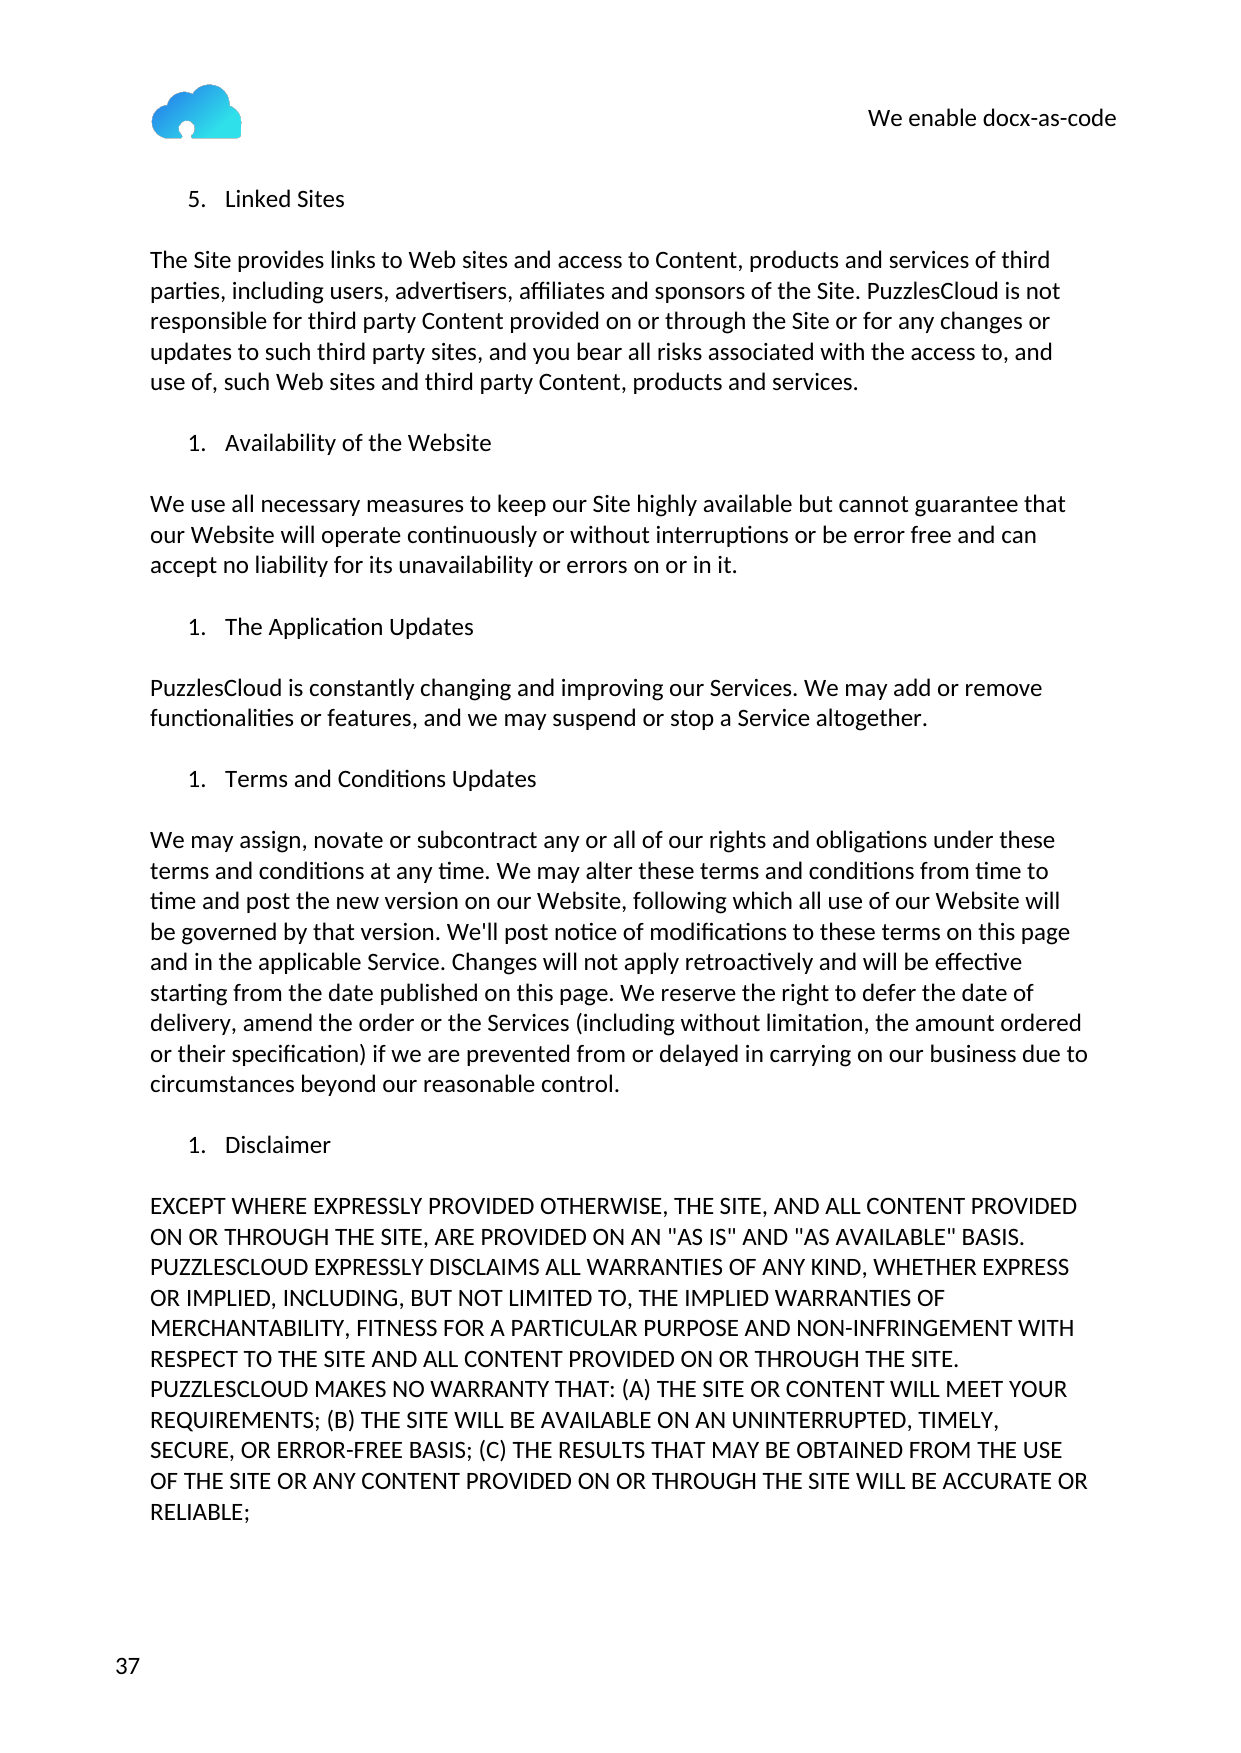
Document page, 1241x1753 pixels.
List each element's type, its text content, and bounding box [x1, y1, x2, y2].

text We may assign, novate or subcontract any or all of our rights and obligations under these terms and conditions at any time. We may alter these terms and conditions from time to time and post the new version on our Website, following which all use of our Website will be governed by that version. We'll post notice of modifications to these terms on this page and in the applicable Service. Changes will not apply retroactively and will be effective starting from the date published on this page. We reserve the right to defer the date of delivery, amend the order or the Services (including without limitation, the amount ordered or their specification) if we are prevented from or delayed in carrying on our business due to circumstances beyond our reasonable control. [150, 824, 1090, 1129]
text We use all necessary measures to keep our Site highly available but cannot guarantee that our Website will operate continuously or without interruptions or be error free and can accept no liability for its unavailability or errors on or in it. [150, 488, 1090, 611]
text PuzzlesCloud is constantly changing and improving our Services. We may add or remove functionalities or features, and we may suspend or stop a Service altogether. [150, 672, 1090, 763]
text The Site provides links to Web sites and access to Content, products and services of third parties, including users, advertisers, affiliates and sponsors of the Site. PuzzlesCloud is not responsible for third party Content provided on or through the Site or for any changes or updates to such third party sites, and you bear all risks associated with the access to, and use of, such Web sites and third party Content, products and services. [150, 244, 1090, 427]
list Availability of the Website [187, 427, 1090, 458]
picture [150, 73, 243, 153]
list The Application Updates [187, 611, 1090, 641]
text EXCEPT WHERE EXPRESSLY PROVIDED OTHERWISE, THE SITE, AND ALL CONTENT PROVIDED ON OR THROUGH THE SITE, ARE PROVIDED ON AN "AS IS" AND "AS AVAILABLE" BASIS. PUZZLESCLOUD EXPRESSLY DISCLAIMS ALL WARRANTIES OF ANY KIND, WHETHER EXPRESS OR IMPLIED, INCLUDING, BUT NOT LIMITED TO, THE IMPLIED WARRANTIES OF MERCHANTABILITY, FITNESS FOR A PARTICULAR PURPOSE AND NON-INFRINGEMENT WITH RESPECT TO THE SITE AND ALL CONTENT PROVIDED ON OR THROUGH THE SITE. PUZZLESCLOUD MAKES NO WARRANTY THAT: (A) THE SITE OR CONTENT WILL MEET YOUR REQUIREMENTS; (B) THE SITE WILL BE AVAILABLE ON AN UNINTERRUPTED, TIMELY, SECURE, OR ERROR-FREE BASIS; (C) THE RESULTS THAT MAY BE OBTAINED FROM THE USE OF THE SITE OR ANY CONTENT PROVIDED ON OR THROUGH THE SITE WILL BE ACCURATE OR RELIABLE; [150, 1191, 1090, 1557]
list Terms and Conditions Updates [187, 763, 1090, 794]
list Disclaimer [187, 1129, 1090, 1160]
list Linked Sites [187, 183, 1090, 214]
